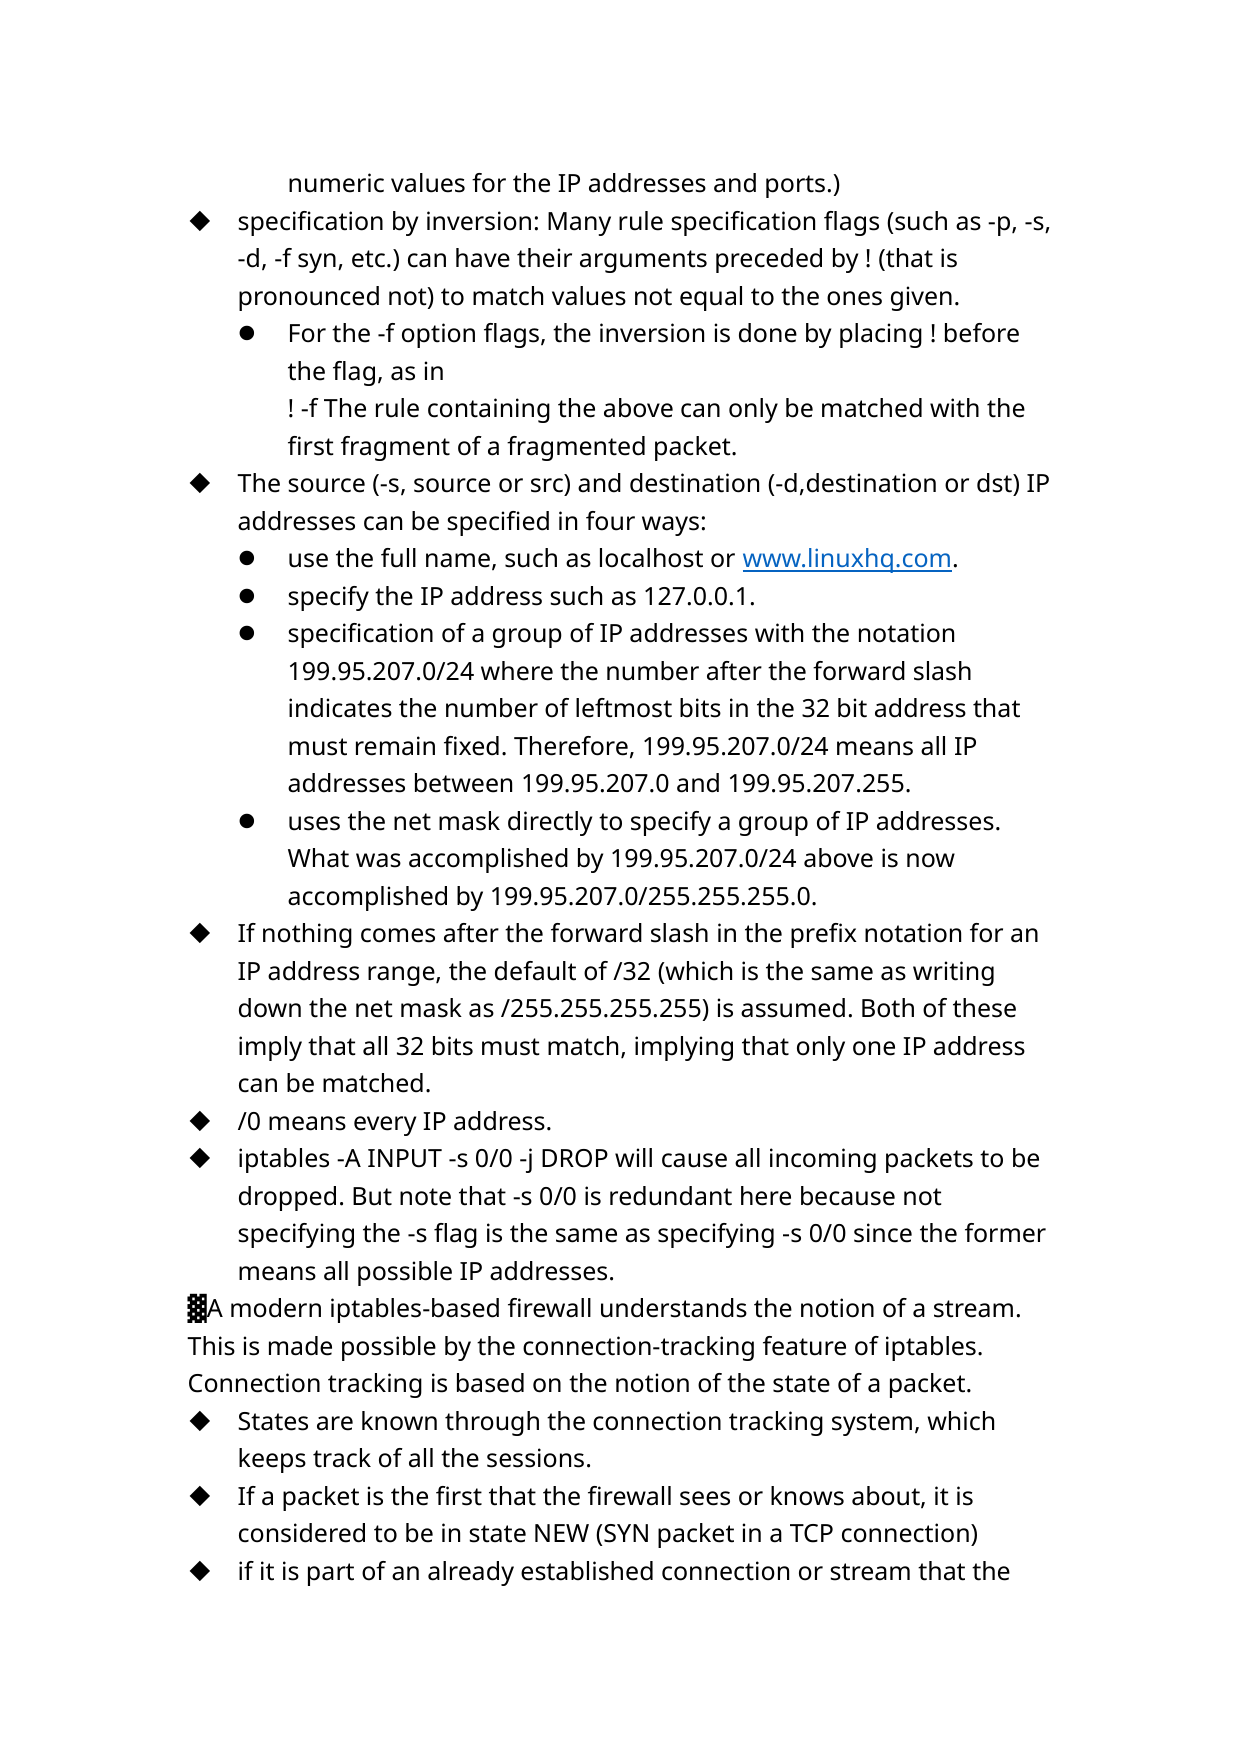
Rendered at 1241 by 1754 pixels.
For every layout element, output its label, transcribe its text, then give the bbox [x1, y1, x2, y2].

list uses the net mask directly to specify a group of IP addresses. What was accomplished by 199.95.207.0/24 above is now accomplished by 199.95.207.0/255.255.255.0. [237, 802, 1053, 914]
list If a packet is the first that the firewall sees or knows about, it is considered to be in state NEW (SYN packet in a TCP connection) [187, 1477, 1053, 1552]
list ! -f The rule containing the above can only be matched with the first fragment of a fragmented packet. [287, 389, 1053, 464]
list iptables -A INPUT -s 0/0 -j DROP will cause all incoming packets to be dropped. But note that -s 0/0 is redundant here because not specifying the -s flag is the same as specifying -s 0/0 since the former means all possible IP addresses. [187, 1139, 1053, 1289]
list specification of a group of IP addresses with the notation 199.95.207.0/24 where the number after the forward slash indicates the number of leftmost bits in the 32 bit address that must remain fixed. Therefore, 199.95.207.0/24 means all IP addresses between 199.95.207.0 and 199.95.207.255. [237, 614, 1053, 802]
list States are known through the connection tracking system, which keeps track of all the sessions. [187, 1402, 1053, 1477]
list The source (-s, source or src) and destination (-d,destination or dst) IP addresses can be specified in four ways: [187, 464, 1053, 539]
list /0 means every IP address. [187, 1102, 1053, 1139]
list use the full name, such as localhost or www.linuxhq.com. [237, 539, 1053, 577]
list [237, 164, 1053, 202]
list specification by inversion: Many rule specification flags (such as -p, -s, -d, -f syn, etc.) can have their arguments preceded by ! (that is pronounced not) to match values not equal to the ones given. [187, 202, 1053, 314]
list If nothing comes after the forward slash in the prefix notation for an IP address range, the default of /32 (which is the same as writing down the net mask as /255.255.255.255) is assumed. Both of these imply that all 32 bits must match, implying that only one IP address can be matched. [187, 914, 1053, 1102]
list specify the IP address such as 127.0.0.1. [237, 577, 1053, 614]
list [187, 1552, 1053, 1589]
text ▓A modern iptables-based firewall understands the notion of a stream. This is made possible by the connection-tracking feature of iptables. Connection tracking is based on the notion of the state of a packet. [187, 1289, 1053, 1402]
list For the -f option flags, the inversion is done by placing ! before the flag, as in [237, 314, 1053, 389]
